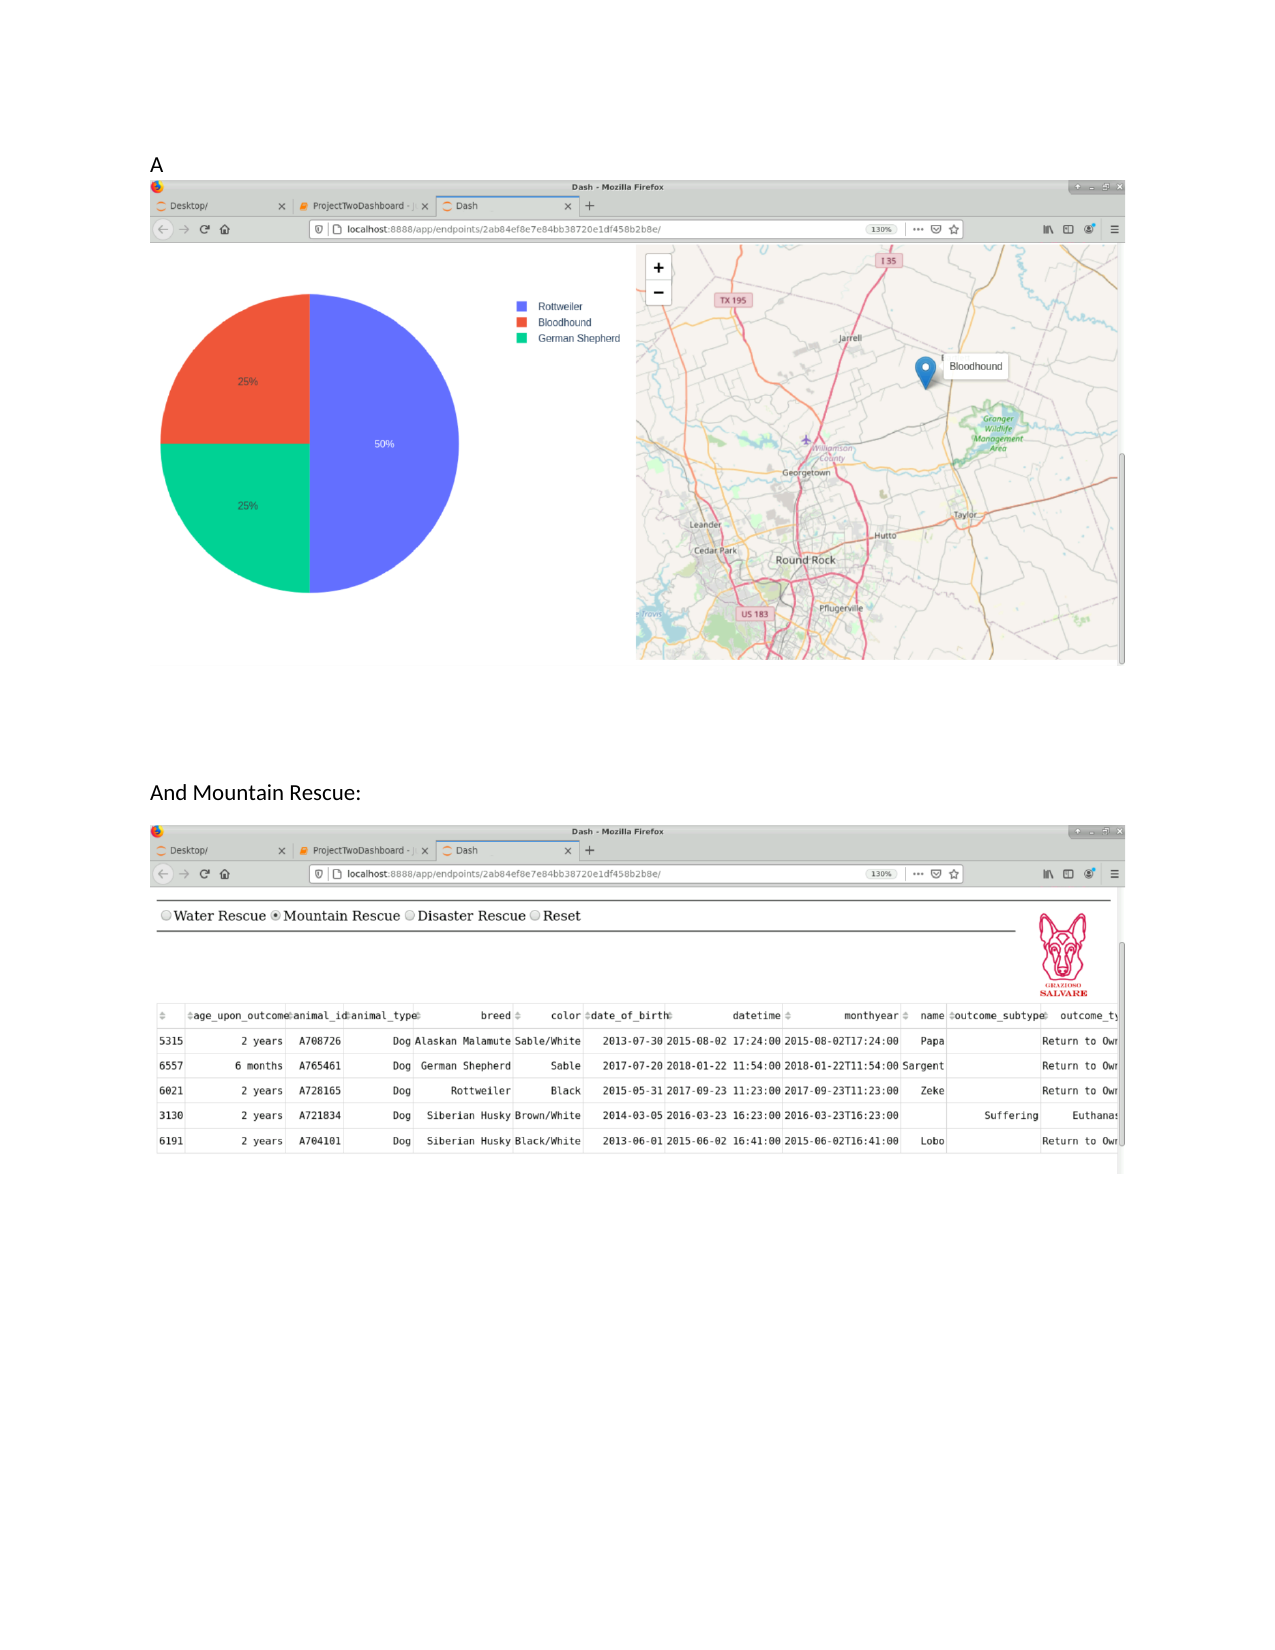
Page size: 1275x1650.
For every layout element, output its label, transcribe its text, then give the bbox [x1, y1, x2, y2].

picture [150, 180, 1125, 666]
text A [150, 150, 1125, 180]
picture [150, 825, 1125, 1174]
text And Mountain Rescue: [150, 778, 1125, 806]
